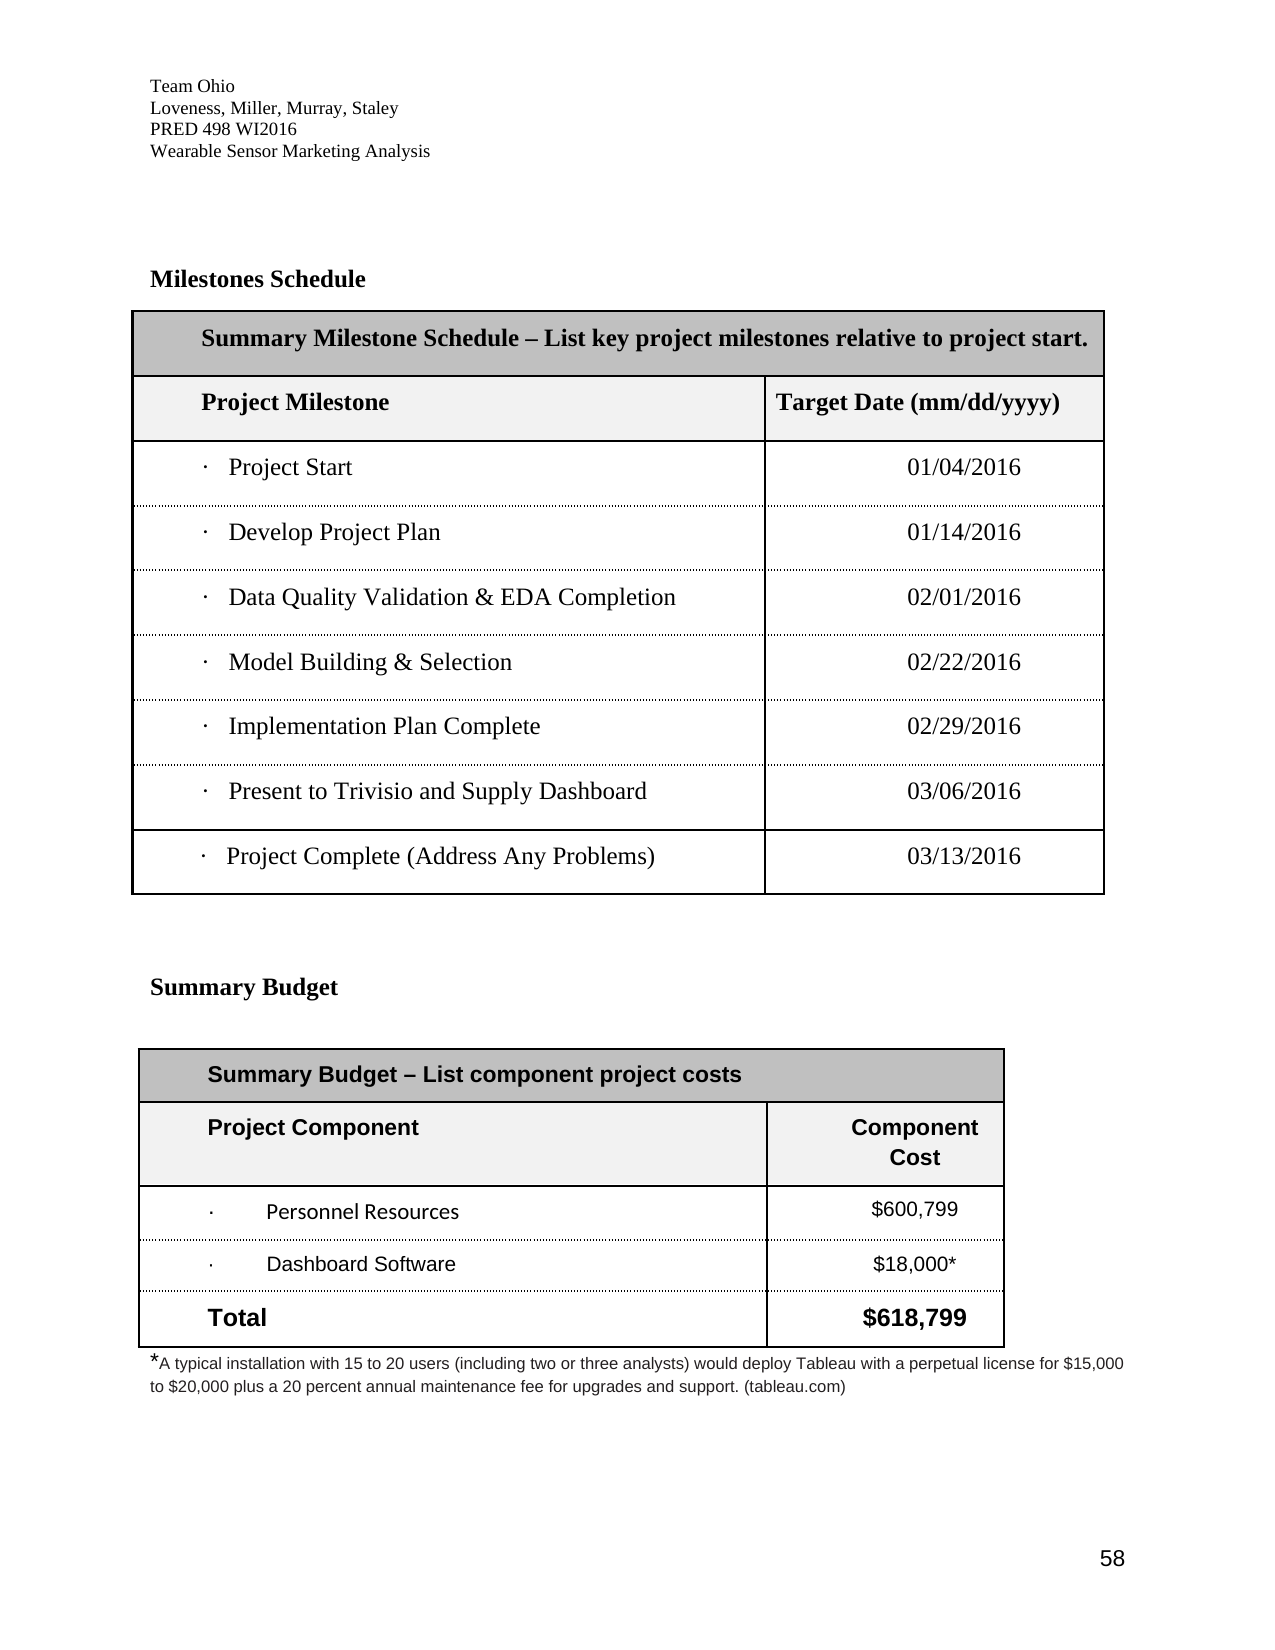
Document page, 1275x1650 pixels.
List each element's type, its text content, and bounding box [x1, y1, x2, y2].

subtitle Milestones Schedule [150, 264, 1125, 293]
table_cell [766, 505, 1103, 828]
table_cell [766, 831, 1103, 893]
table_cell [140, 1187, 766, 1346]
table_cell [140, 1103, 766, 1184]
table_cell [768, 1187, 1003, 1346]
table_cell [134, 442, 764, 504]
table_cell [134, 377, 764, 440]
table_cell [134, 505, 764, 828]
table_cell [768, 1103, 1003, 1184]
text *A typical installation with 15 to 20 users (including two or three analysts) would deploy Tableau with a perpetual license for $15,000 to $20,000 plus a 20 percent annual maintenance fee for upgrades and support. (tableau.com) [150, 1348, 1125, 1396]
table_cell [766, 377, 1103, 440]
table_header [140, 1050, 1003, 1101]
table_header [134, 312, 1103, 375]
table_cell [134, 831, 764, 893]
subtitle Summary Budget [150, 972, 1125, 1001]
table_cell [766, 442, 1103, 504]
